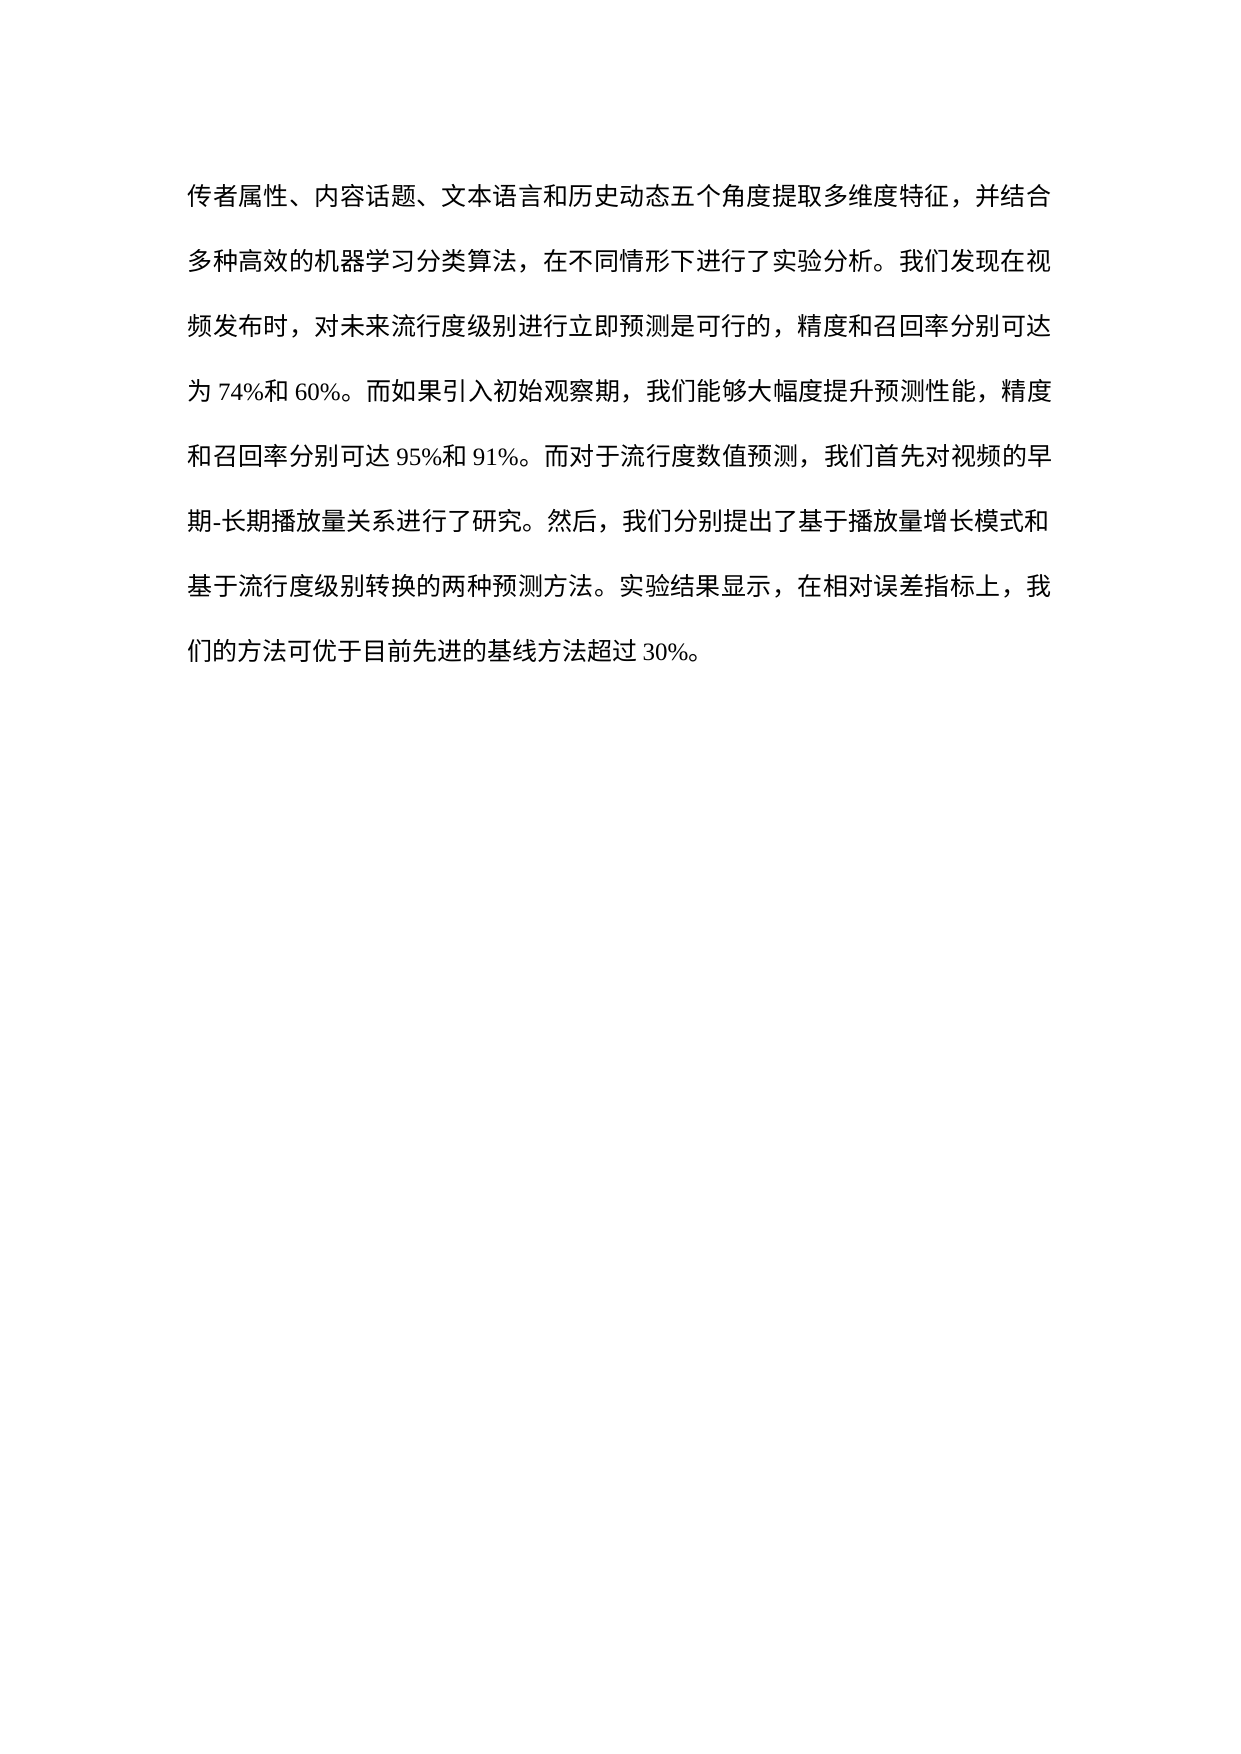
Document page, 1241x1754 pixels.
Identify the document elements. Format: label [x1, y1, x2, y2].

text [187, 162, 1053, 682]
